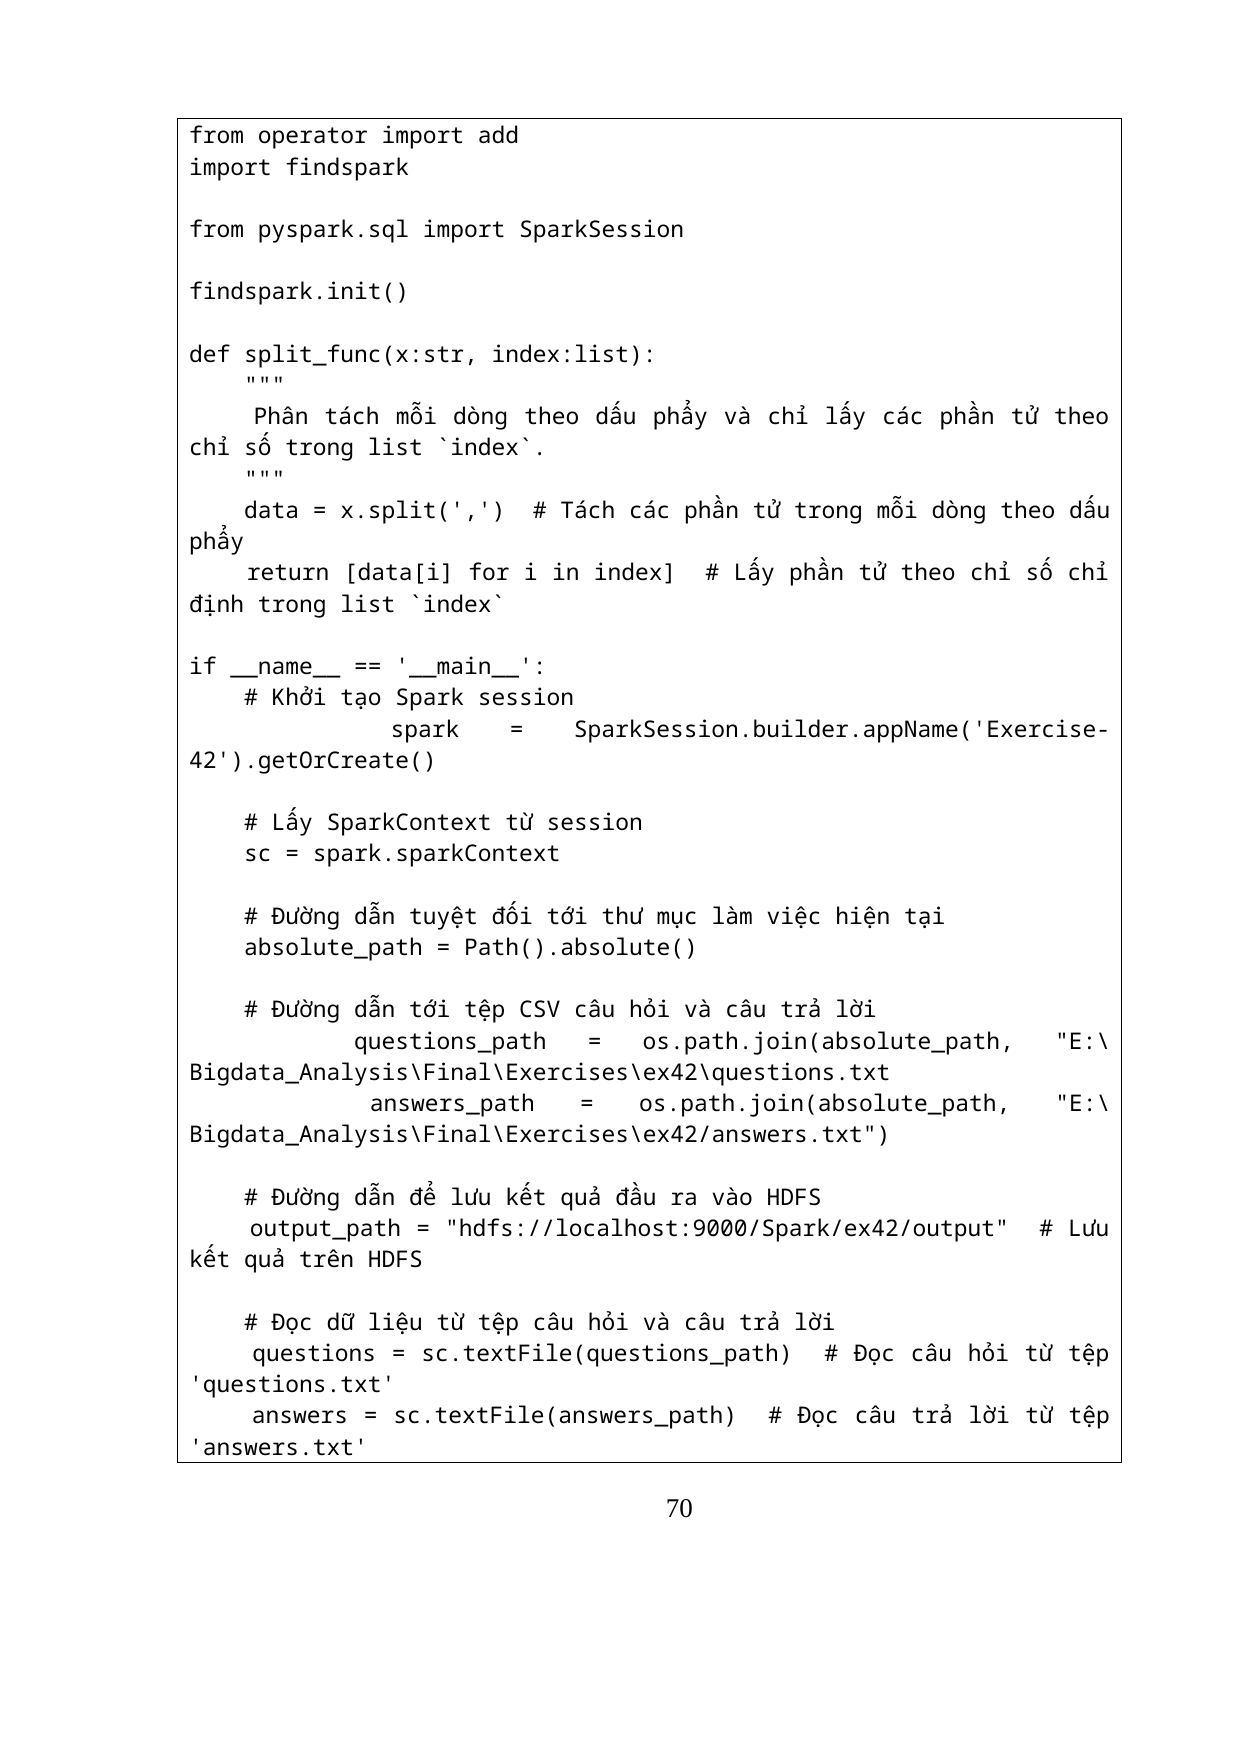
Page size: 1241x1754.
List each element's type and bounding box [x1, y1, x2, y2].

table_header [178, 119, 1121, 1462]
